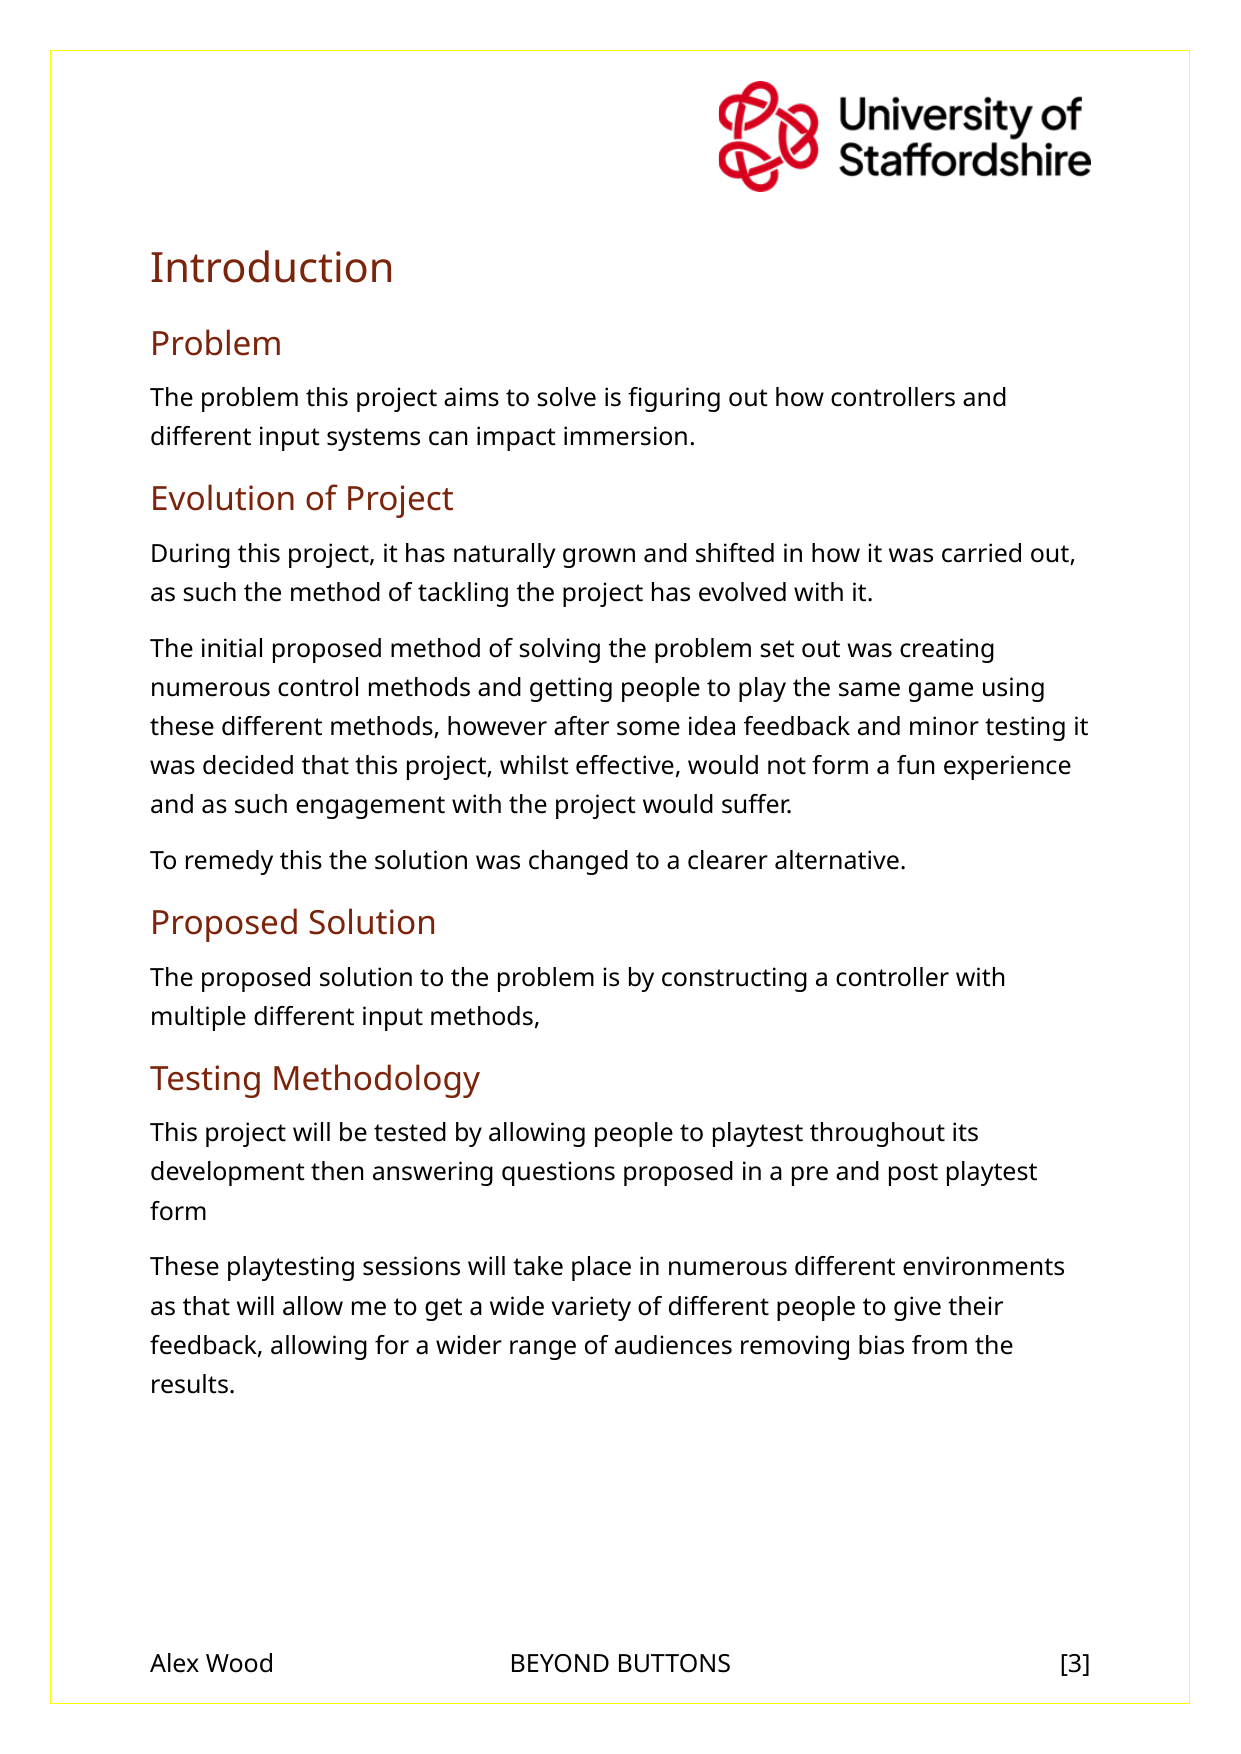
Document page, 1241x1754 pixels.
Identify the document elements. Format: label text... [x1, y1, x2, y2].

text This project will be tested by allowing people to playtest throughout its development then answering questions proposed in a pre and post playtest form [150, 1115, 1090, 1227]
subtitle Proposed Solution [150, 899, 1090, 944]
picture [718, 81, 1091, 192]
text During this project, it has naturally grown and shifted in how it was carried out, as such the method of tackling the project has evolved with it. [150, 535, 1090, 609]
text To remedy this the solution was changed to a clearer alternative. [150, 843, 1090, 877]
text The problem this project aims to solve is figuring out how controllers and different input systems can impact immersion. [150, 380, 1090, 453]
text These playtesting sessions will take place in numerous different environments as that will allow me to get a wide variety of different people to give their feedback, allowing for a wider range of audiences removing bias from the results. [150, 1249, 1090, 1401]
subtitle Testing Methodology [150, 1054, 1090, 1100]
subtitle Evolution of Project [150, 475, 1090, 520]
subtitle Problem [150, 319, 1090, 365]
text The initial proposed method of solving the problem set out was creating numerous control methods and getting people to play the same game using these different methods, however after some idea feedback and minor testing it was decided that this project, whilst effective, would not form a fun experience and as such engagement with the project would suffer. [150, 630, 1090, 821]
text The proposed solution to the problem is by constructing a controller with multiple different input methods, [150, 959, 1090, 1032]
subtitle Introduction [150, 187, 1090, 294]
